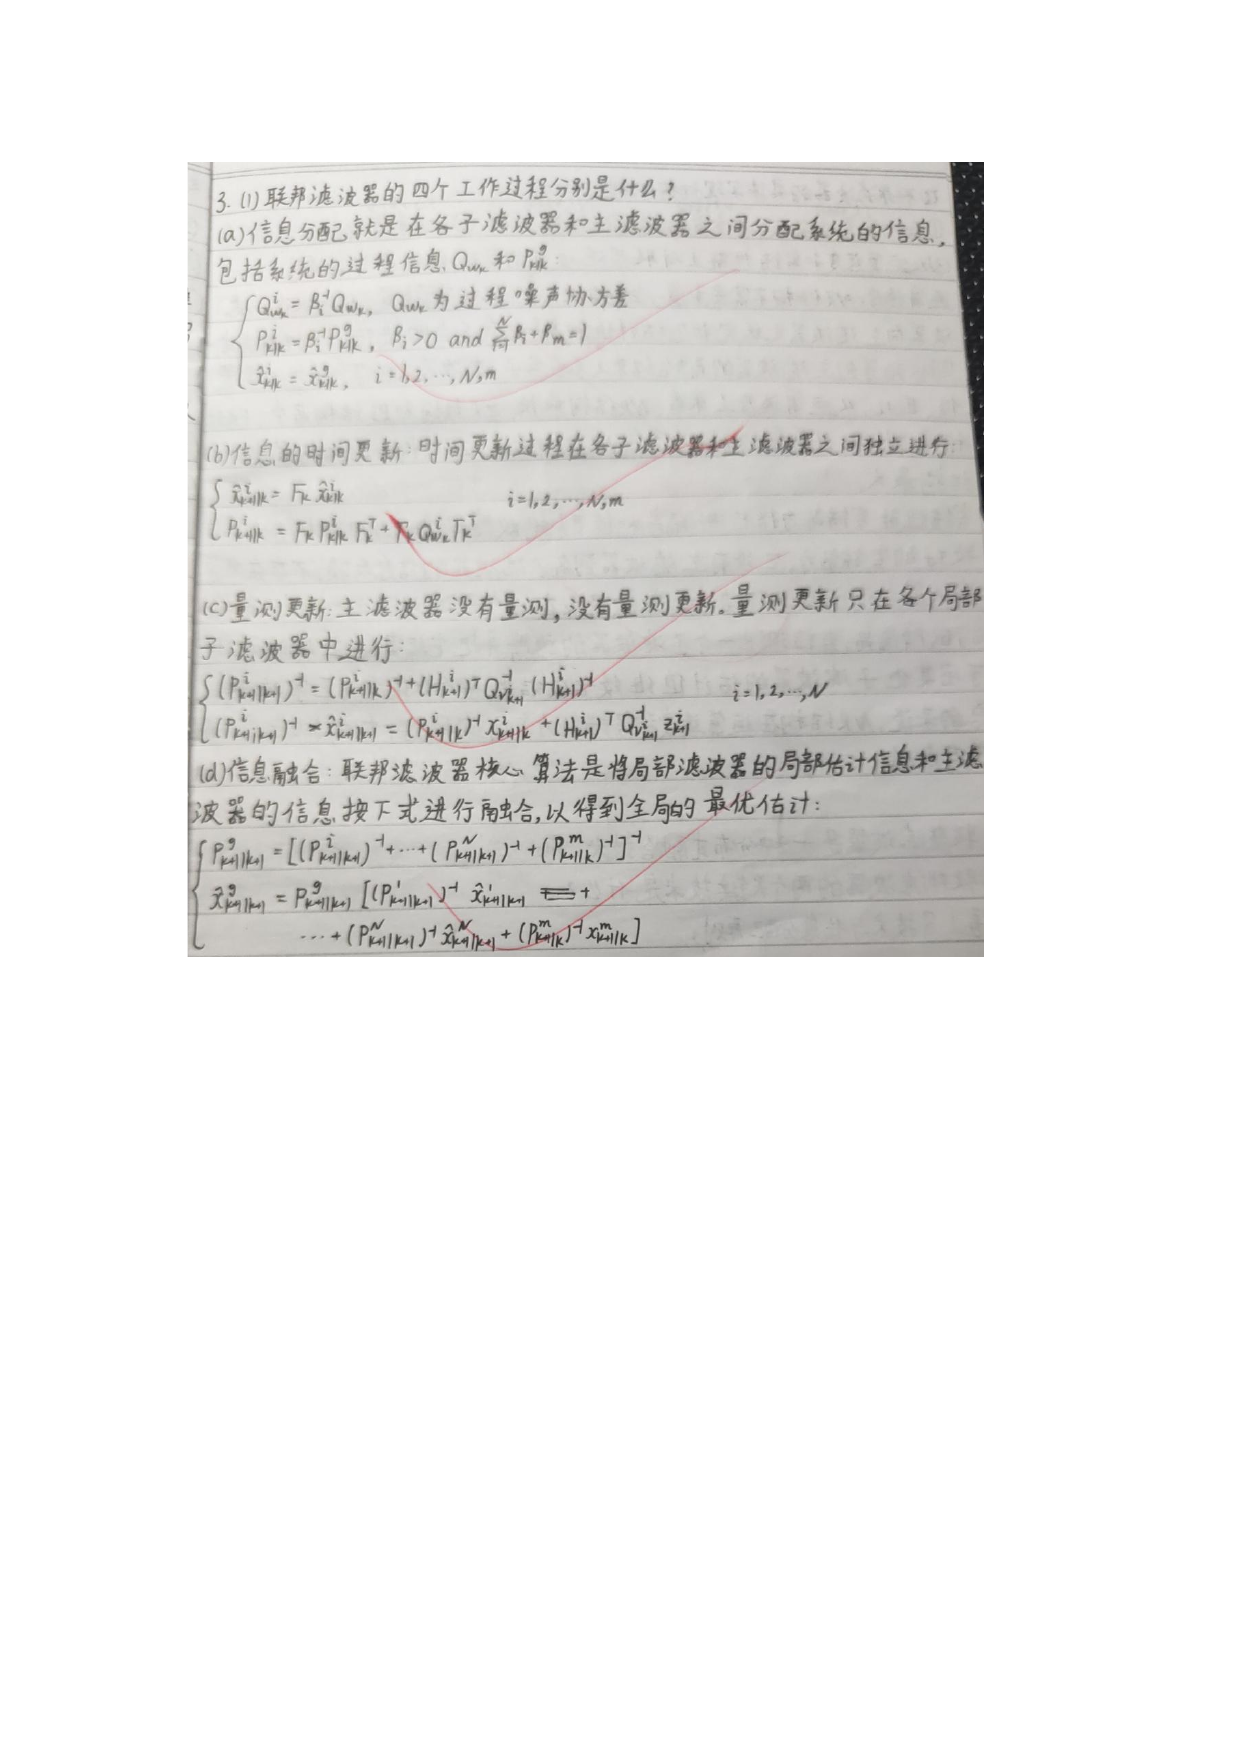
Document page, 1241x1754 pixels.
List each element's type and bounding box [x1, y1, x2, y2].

picture [187, 162, 984, 957]
